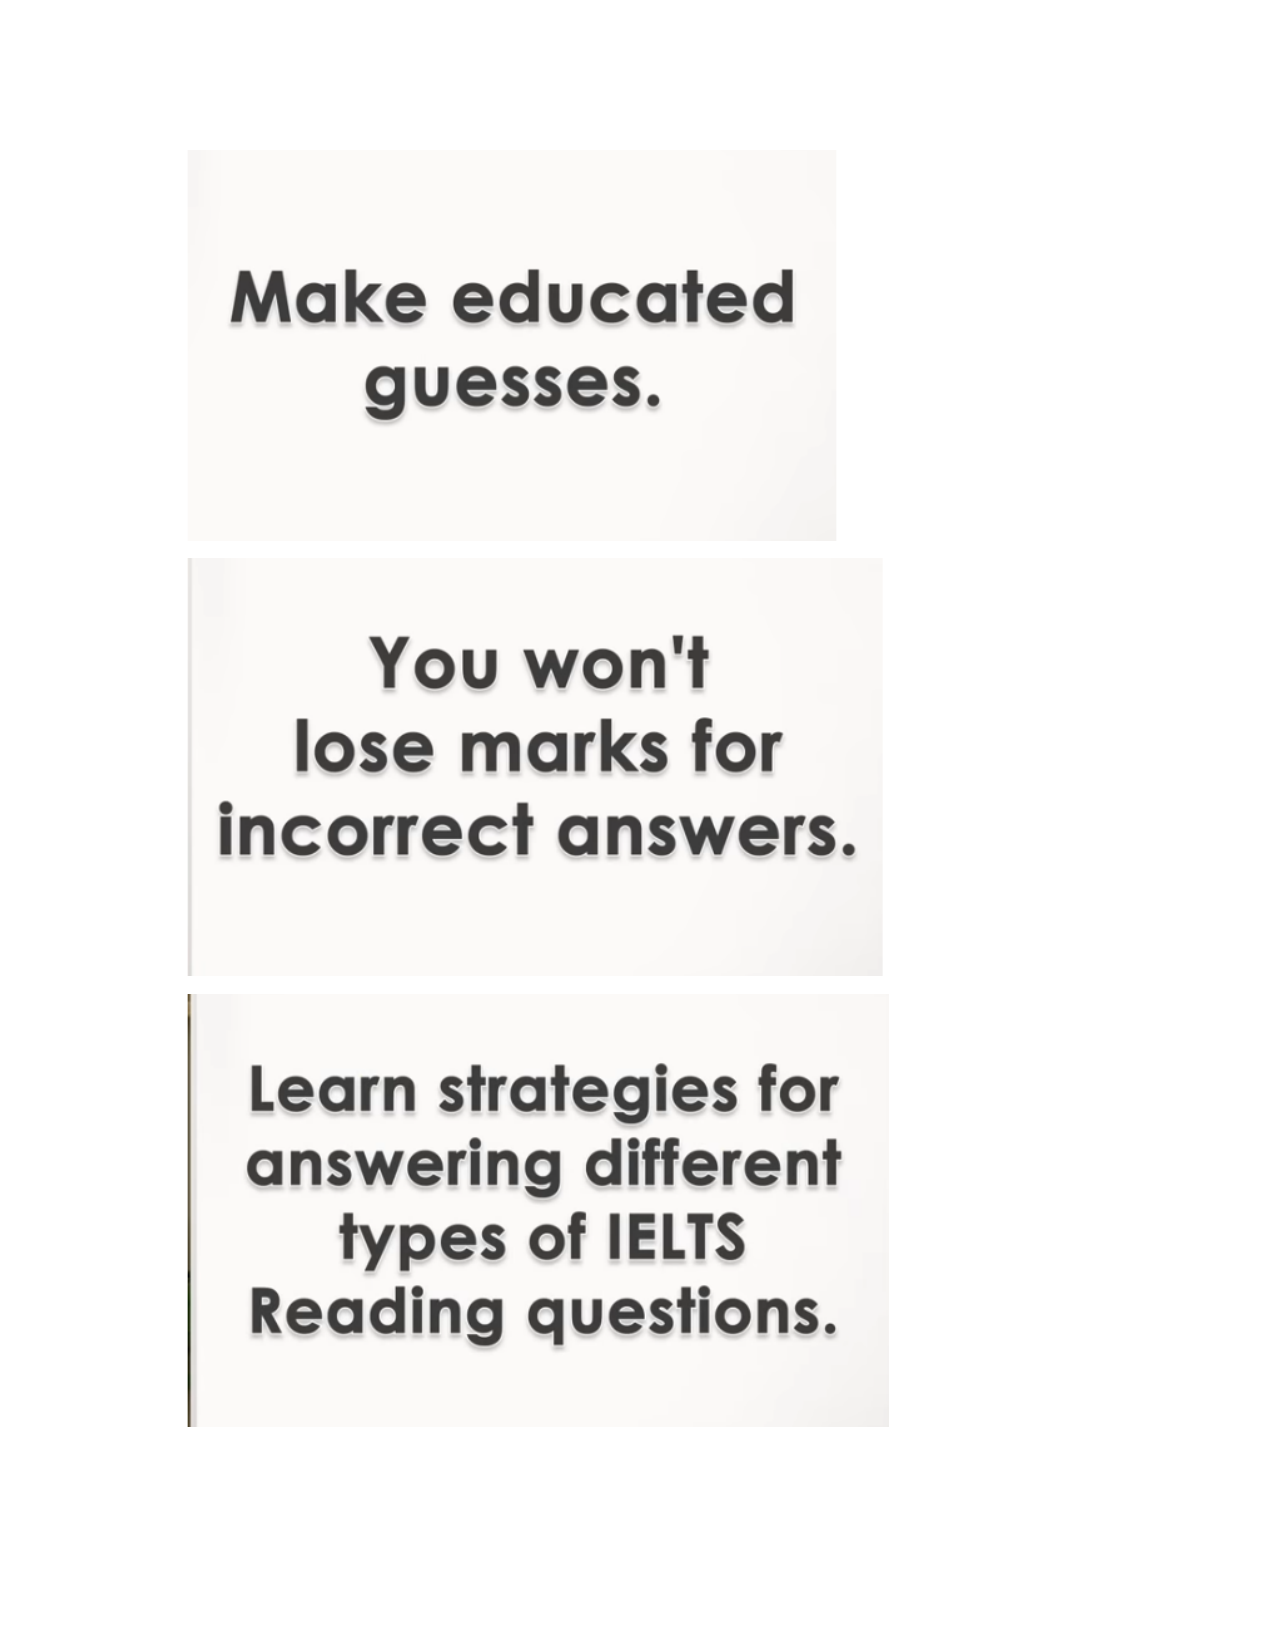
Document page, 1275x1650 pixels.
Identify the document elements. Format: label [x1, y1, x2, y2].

picture [187, 150, 837, 541]
picture [187, 558, 883, 976]
picture [187, 994, 889, 1427]
